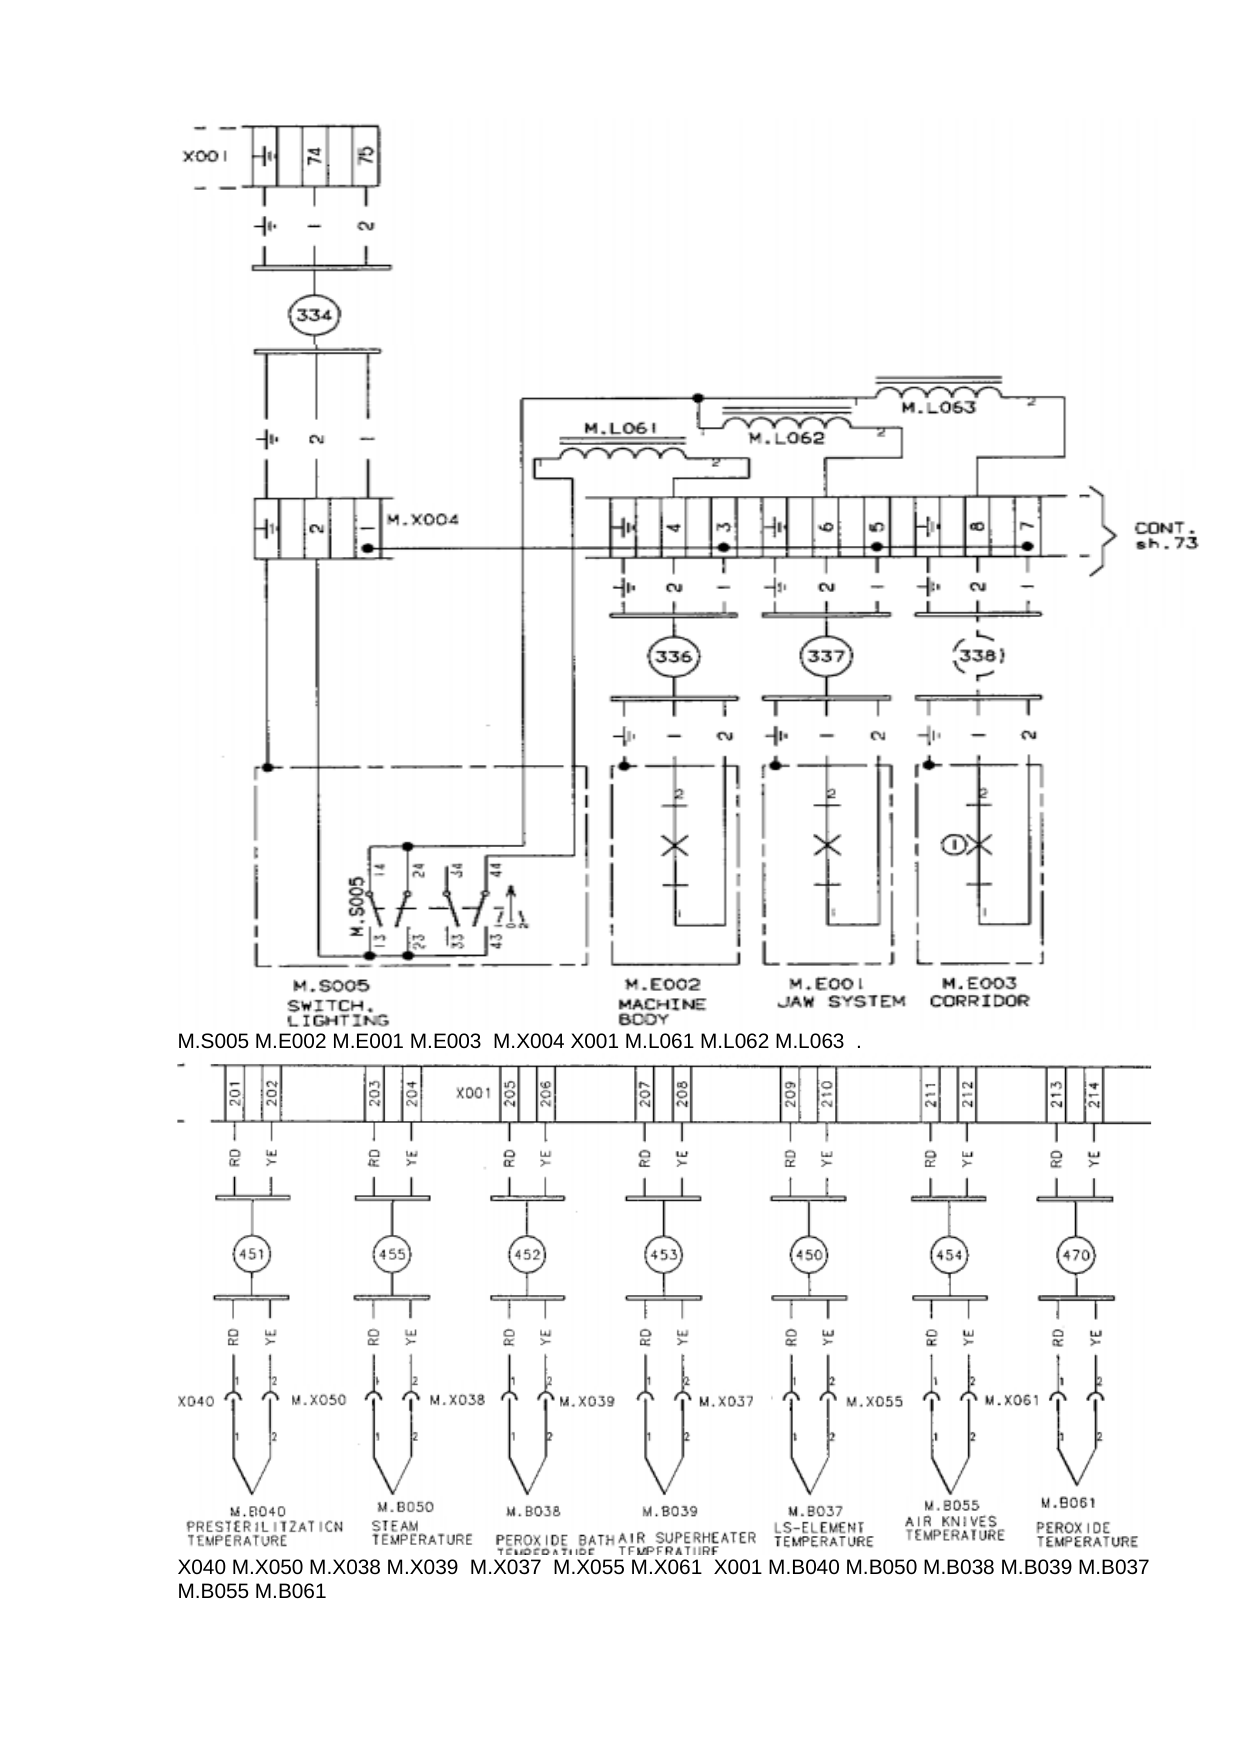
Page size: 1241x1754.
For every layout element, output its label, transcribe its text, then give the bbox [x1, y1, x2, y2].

text X040 M.X050 M.X038 M.X039 M.X037 M.X055 M.X061 X001 M.B040 M.B050 M.B038 M.B039 M.B037 M.B055 M.B061 [177, 1555, 1152, 1603]
picture [177, 1053, 1152, 1555]
text M.S005 M.E002 M.E001 M.E003 M.X004 X001 M.L061 M.L062 M.L063 . [177, 1030, 1152, 1053]
picture [177, 118, 1207, 1030]
